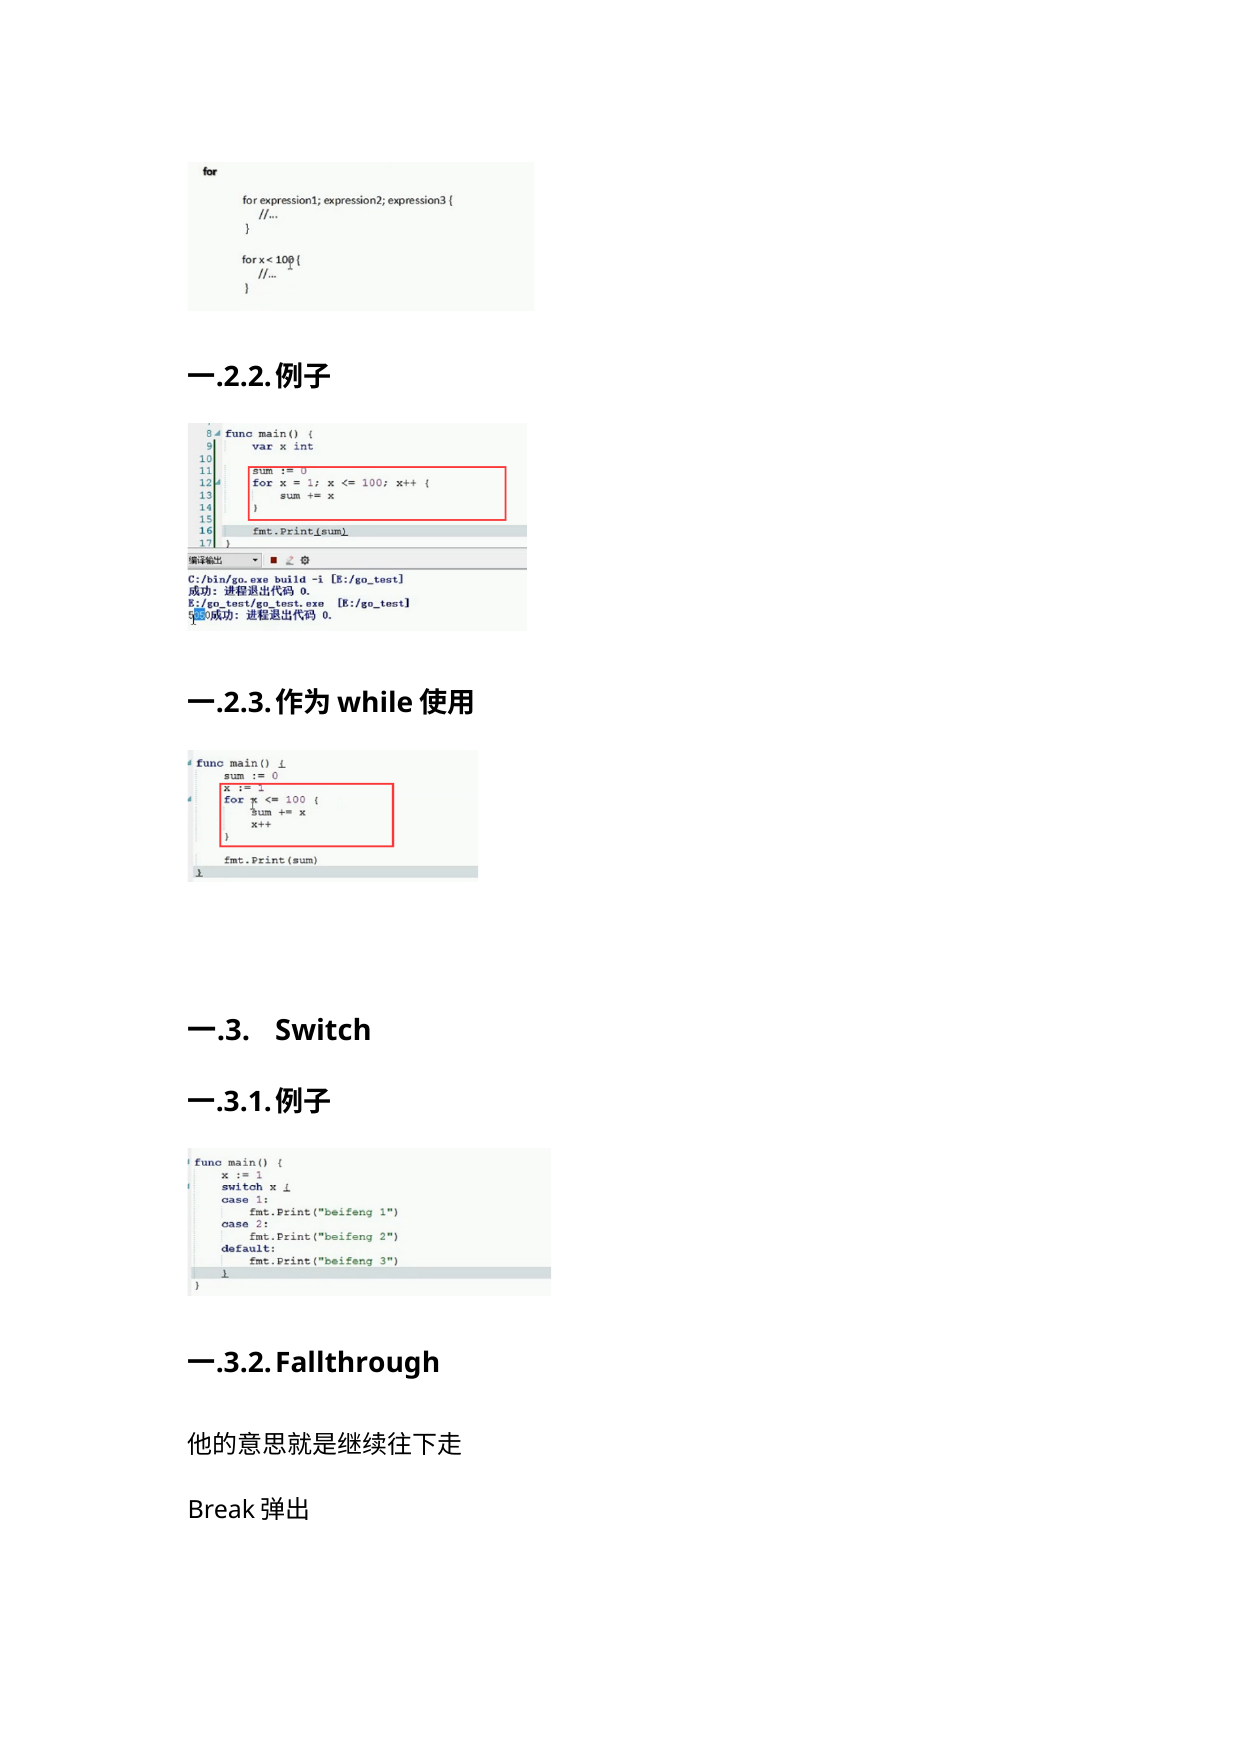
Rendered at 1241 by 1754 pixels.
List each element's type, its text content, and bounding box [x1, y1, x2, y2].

text 他的意思就是继续往下走 [187, 1410, 1053, 1475]
subtitle Switch [187, 1007, 1053, 1049]
subtitle 例子 [187, 354, 1053, 394]
subtitle Fallthrough [187, 1340, 1053, 1381]
picture [187, 423, 527, 631]
picture [187, 750, 479, 882]
subtitle 例子 [187, 1078, 1053, 1119]
picture [187, 162, 535, 311]
text Break弹出 [187, 1475, 1053, 1540]
subtitle 作为while使用 [187, 680, 1053, 721]
picture [187, 1148, 552, 1296]
